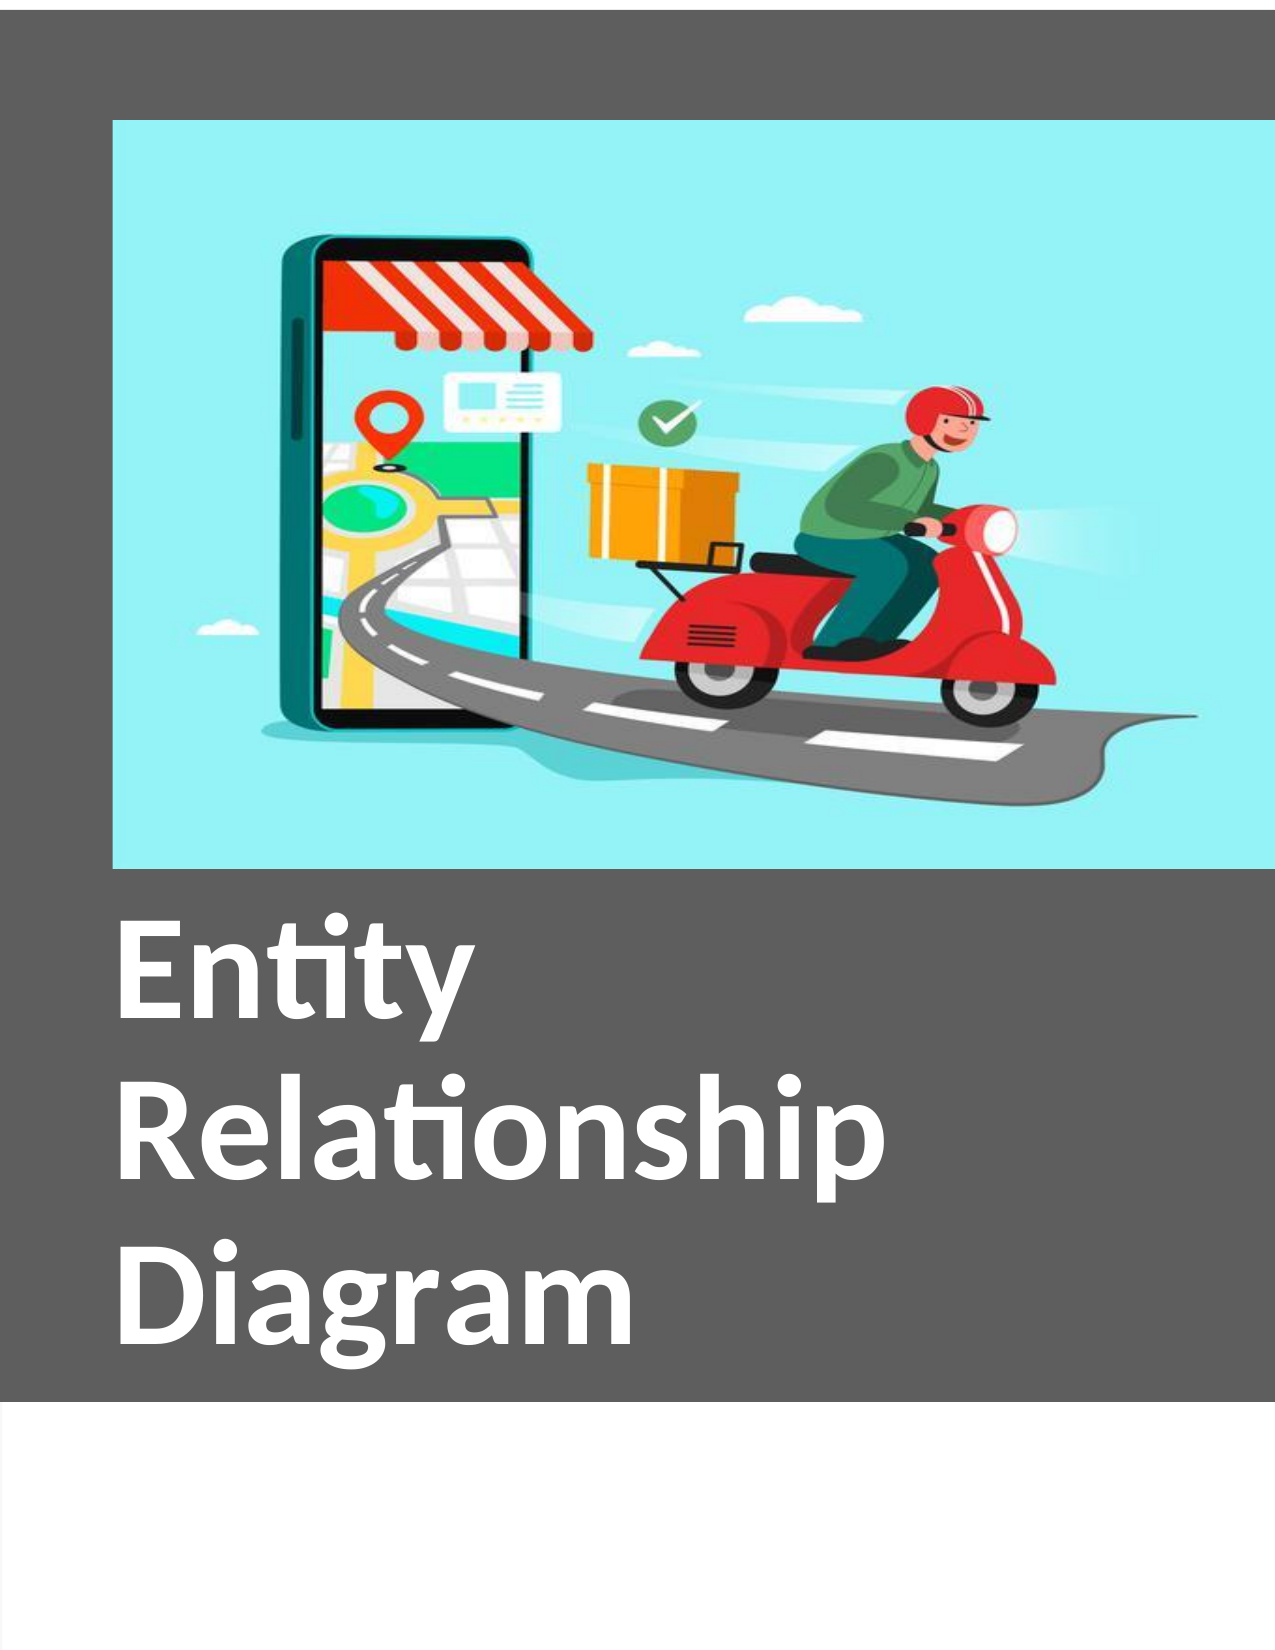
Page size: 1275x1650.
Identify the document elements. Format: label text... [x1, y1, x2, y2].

text Entity Relationship Diagram [112, 887, 1162, 1382]
picture [112, 120, 1275, 869]
